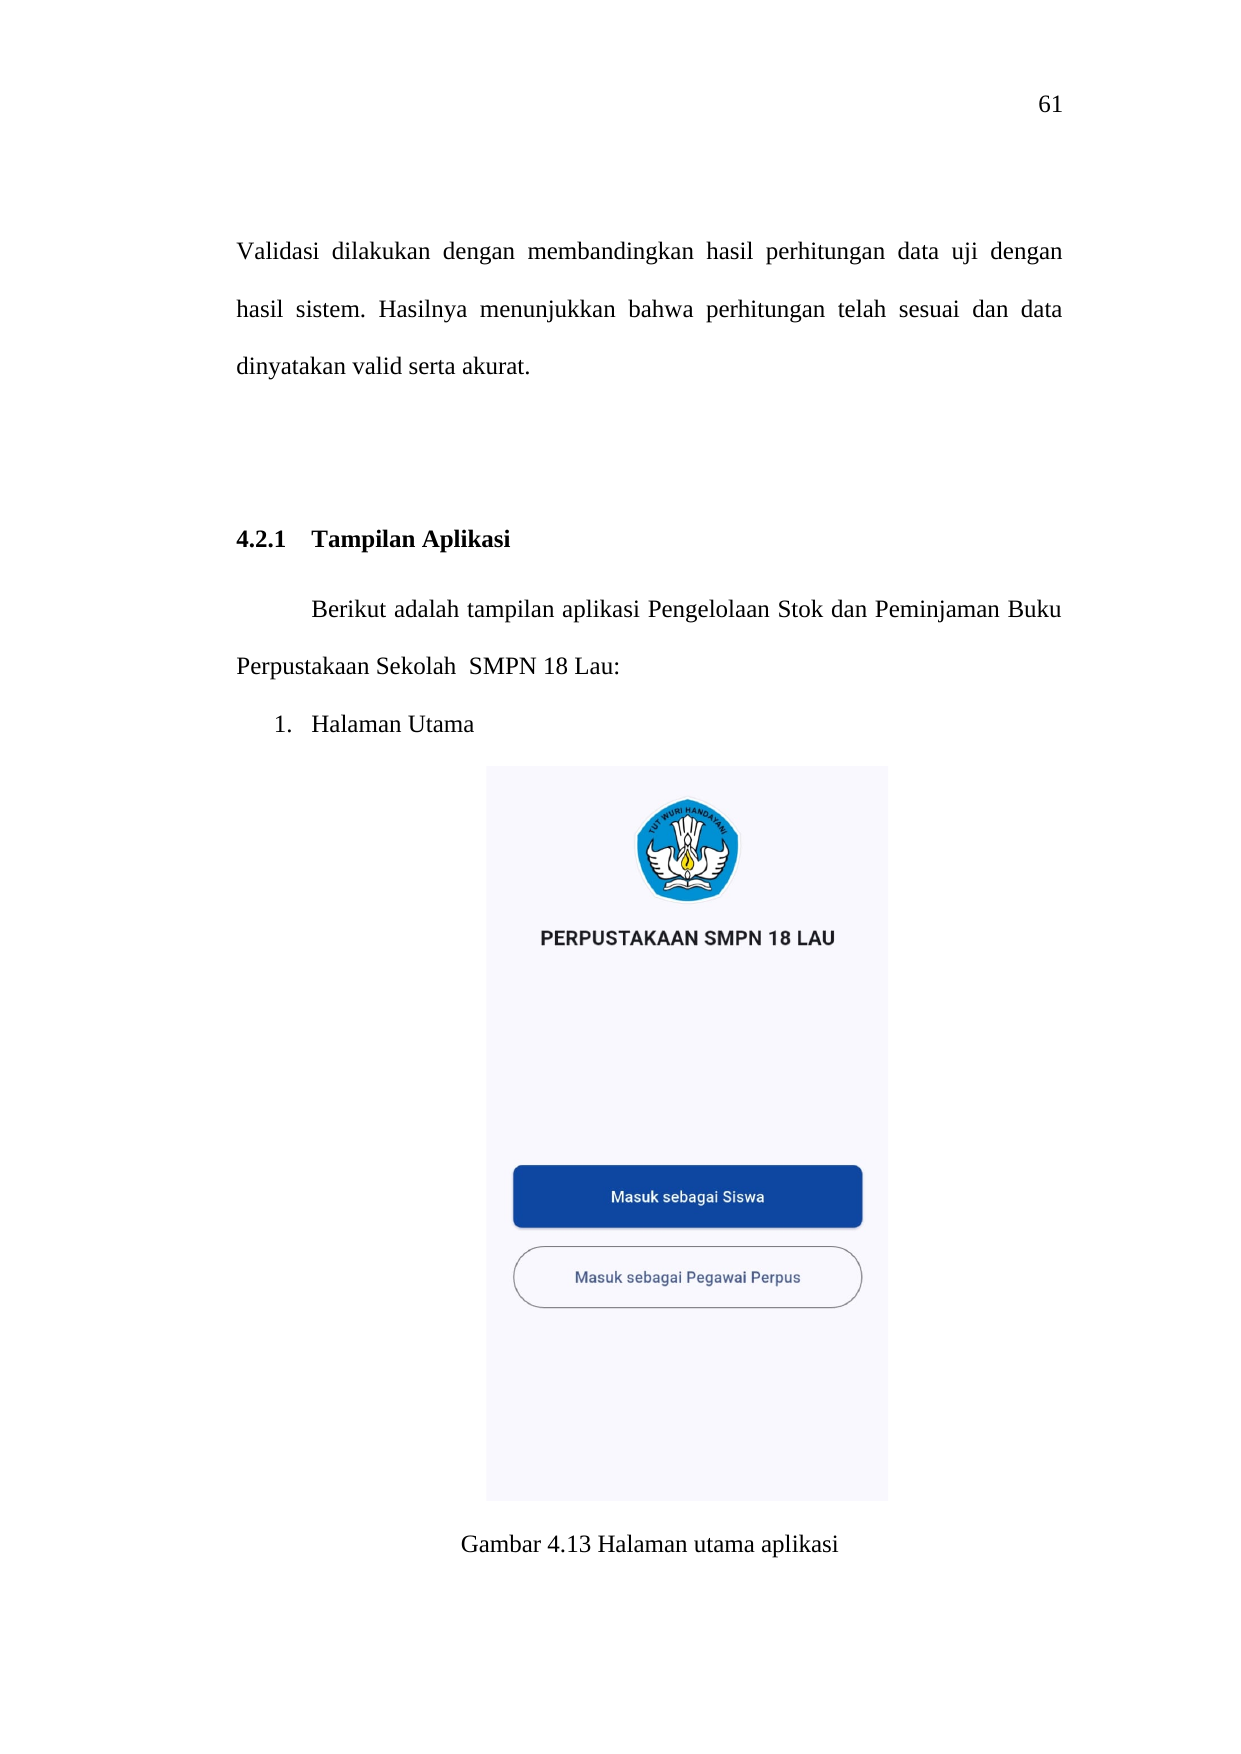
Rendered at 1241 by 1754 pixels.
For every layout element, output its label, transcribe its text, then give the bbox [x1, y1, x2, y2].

text Berikut adalah tampilan aplikasi Pengelolaan Stok dan Peminjaman Buku Perpustakaan Sekolah SMPN 18 Lau: [236, 594, 1063, 680]
list Halaman Utama [274, 709, 1063, 737]
picture [486, 766, 889, 1501]
subtitle 4.2.1 Tampilan Aplikasi [236, 524, 1063, 552]
text Validasi dilakukan dengan membandingkan hasil perhitungan data uji dengan hasil sistem. Hasilnya menunjukkan bahwa perhitungan telah sesuai dan data dinyatakan valid serta akurat. [236, 236, 1063, 380]
text Gambar 4.13 Halaman utama aplikasi [236, 1529, 1063, 1558]
